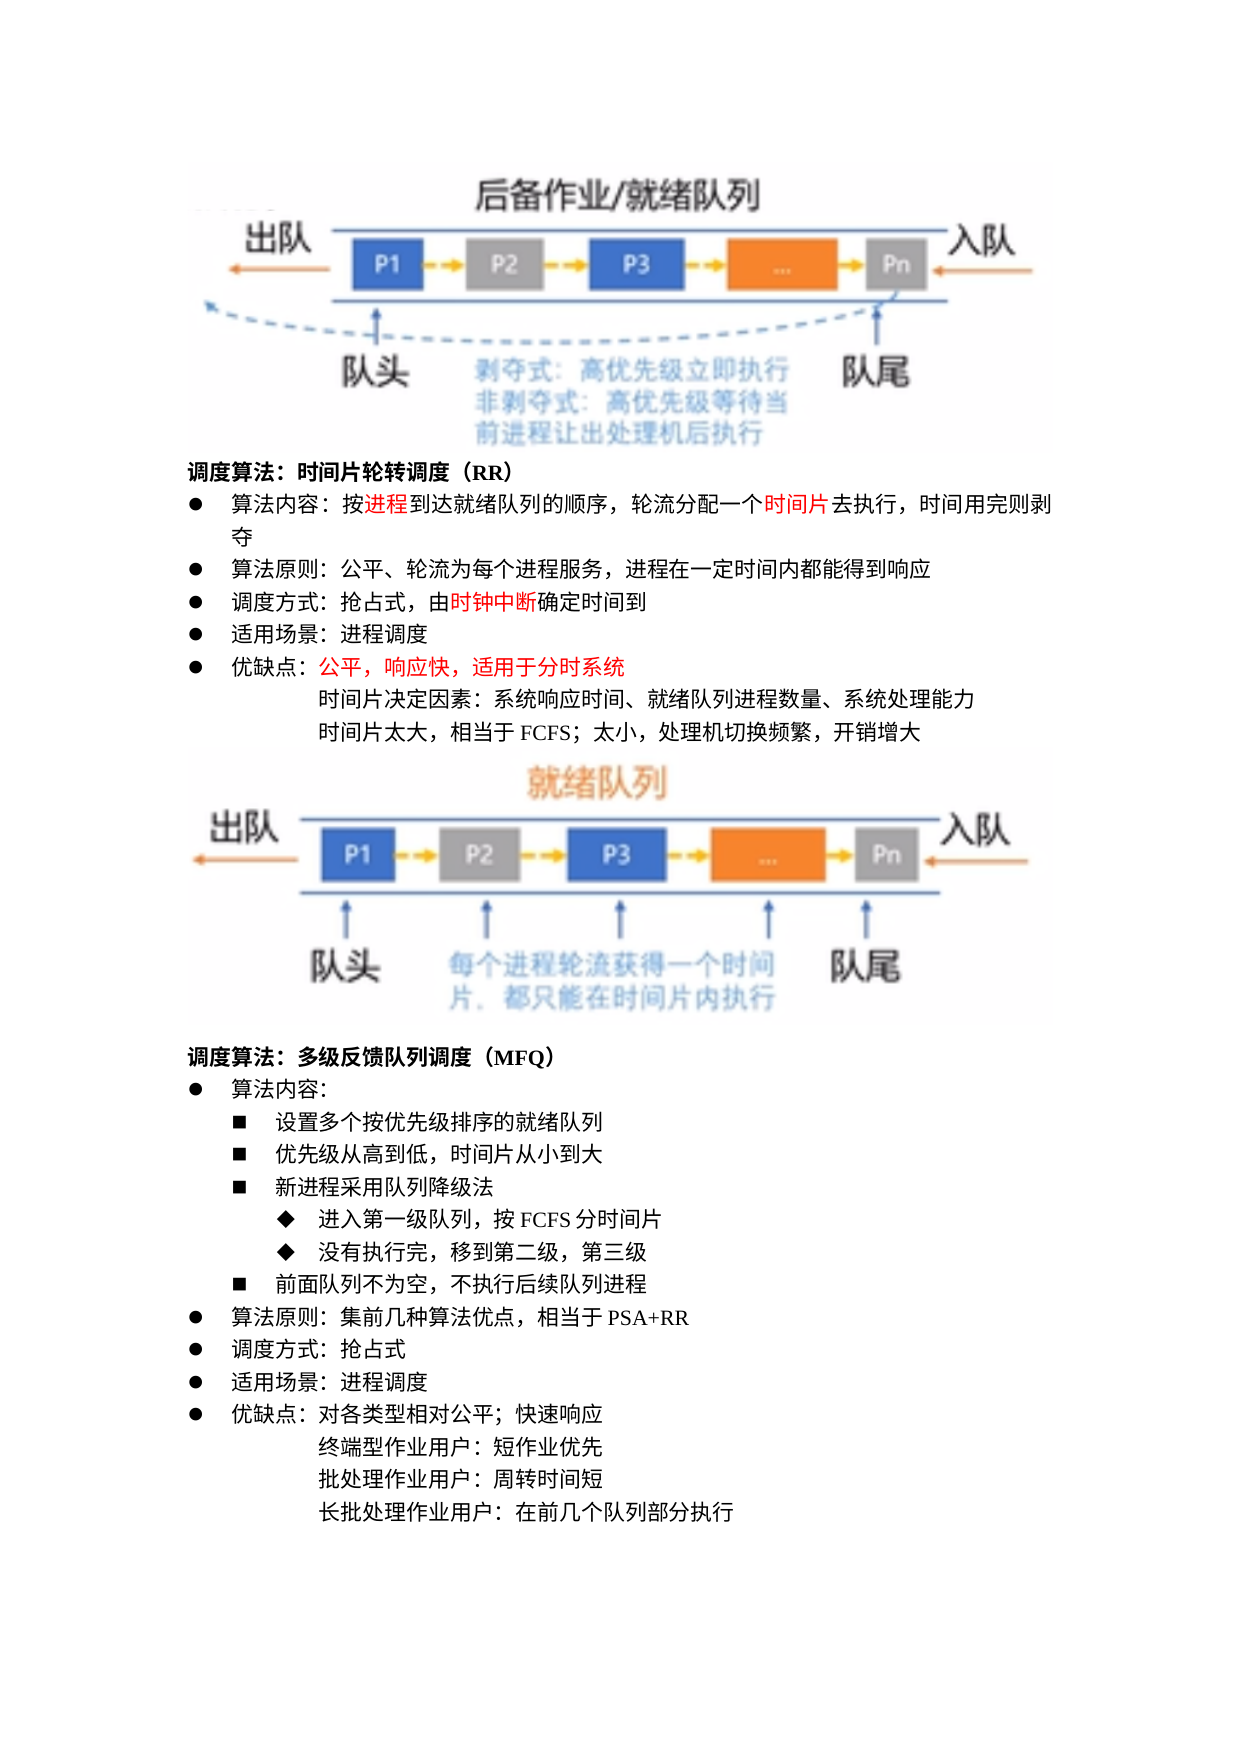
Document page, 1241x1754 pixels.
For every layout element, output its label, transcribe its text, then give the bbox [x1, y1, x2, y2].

list 新进程采用队列降级法 [231, 1169, 1053, 1202]
list 算法原则：集前几种算法优点，相当于PSA+RR [187, 1299, 1053, 1332]
list 算法内容：按进程到达就绪队列的顺序，轮流分配一个时间片去执行，时间用完则剥夺 [187, 487, 1053, 552]
picture [187, 747, 1053, 1025]
list 优缺点：对各类型相对公平；快速响应 [187, 1397, 1053, 1429]
picture [187, 162, 1053, 453]
text 长批处理作业用户：在前几个队列部分执行 [187, 1494, 1053, 1527]
list 进入第一级队列，按FCFS分时间片 [275, 1202, 1053, 1234]
list 前面队列不为空，不执行后续队列进程 [231, 1267, 1053, 1299]
list 优先级从高到低，时间片从小到大 [231, 1137, 1053, 1169]
list 适用场景：进程调度 [187, 1364, 1053, 1397]
list 算法原则：公平、轮流为每个进程服务，进程在一定时间内都能得到响应 [187, 552, 1053, 584]
text 终端型作业用户：短作业优先 [187, 1429, 1053, 1462]
text 批处理作业用户：周转时间短 [187, 1462, 1053, 1494]
list 调度方式：抢占式 [187, 1332, 1053, 1364]
text 时间片太大，相当于FCFS；太小，处理机切换频繁，开销增大 [187, 714, 1053, 747]
list 算法内容： [187, 1072, 1053, 1104]
list 调度方式：抢占式，由时钟中断确定时间到 [187, 584, 1053, 617]
list 适用场景：进程调度 [187, 617, 1053, 649]
list 优缺点：公平，响应快，适用于分时系统 [187, 649, 1053, 682]
list 设置多个按优先级排序的就绪队列 [231, 1104, 1053, 1137]
text 时间片决定因素：系统响应时间、就绪队列进程数量、系统处理能力 [187, 682, 1053, 714]
list 没有执行完，移到第二级，第三级 [275, 1234, 1053, 1267]
subtitle 调度算法：时间片轮转调度（RR） [187, 454, 1053, 487]
subtitle 调度算法：多级反馈队列调度（MFQ） [187, 1039, 1053, 1072]
